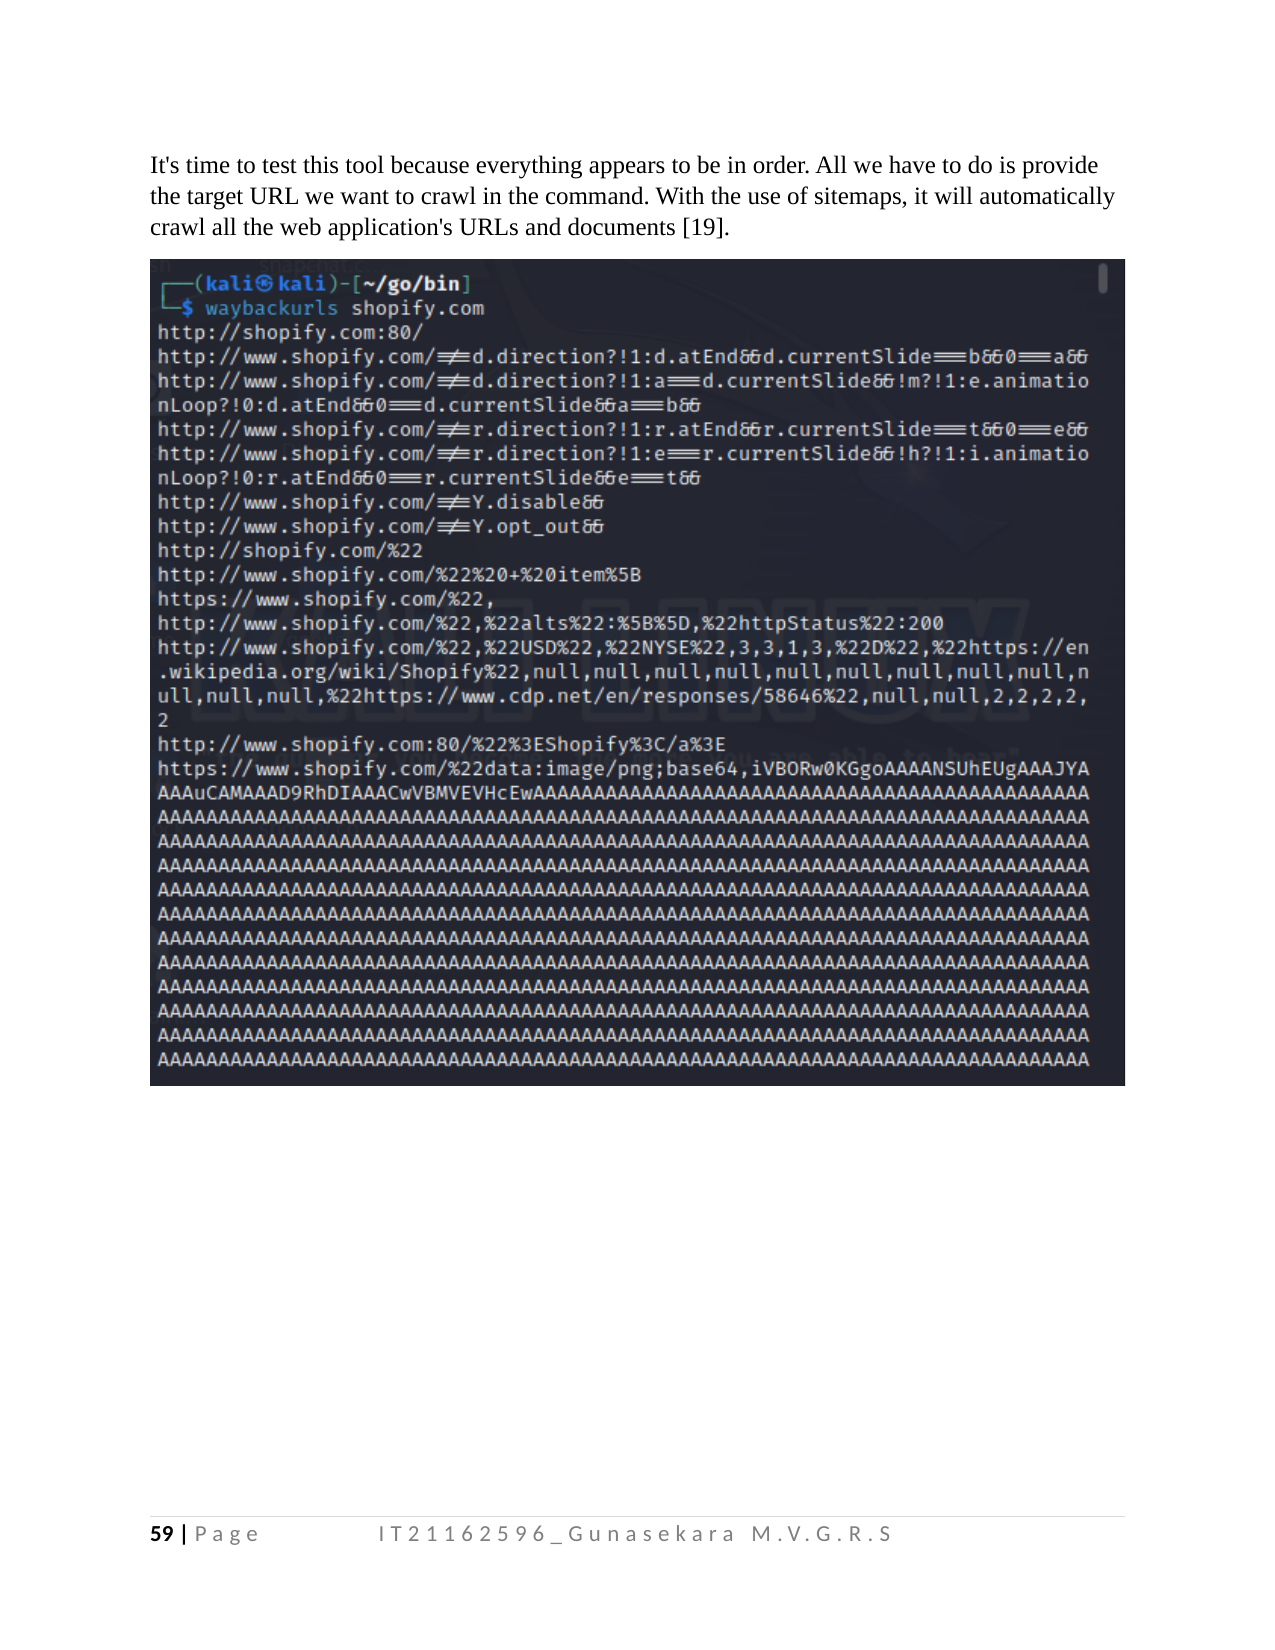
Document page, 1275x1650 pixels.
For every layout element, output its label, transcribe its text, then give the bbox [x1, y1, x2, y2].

picture [150, 259, 1125, 1086]
text It's time to test this tool because everything appears to be in order. All we have to do is provide the target URL we want to crawl in the command. With the use of sitemaps, it will automatically crawl all the web application's URLs and documents. [150, 150, 1125, 241]
